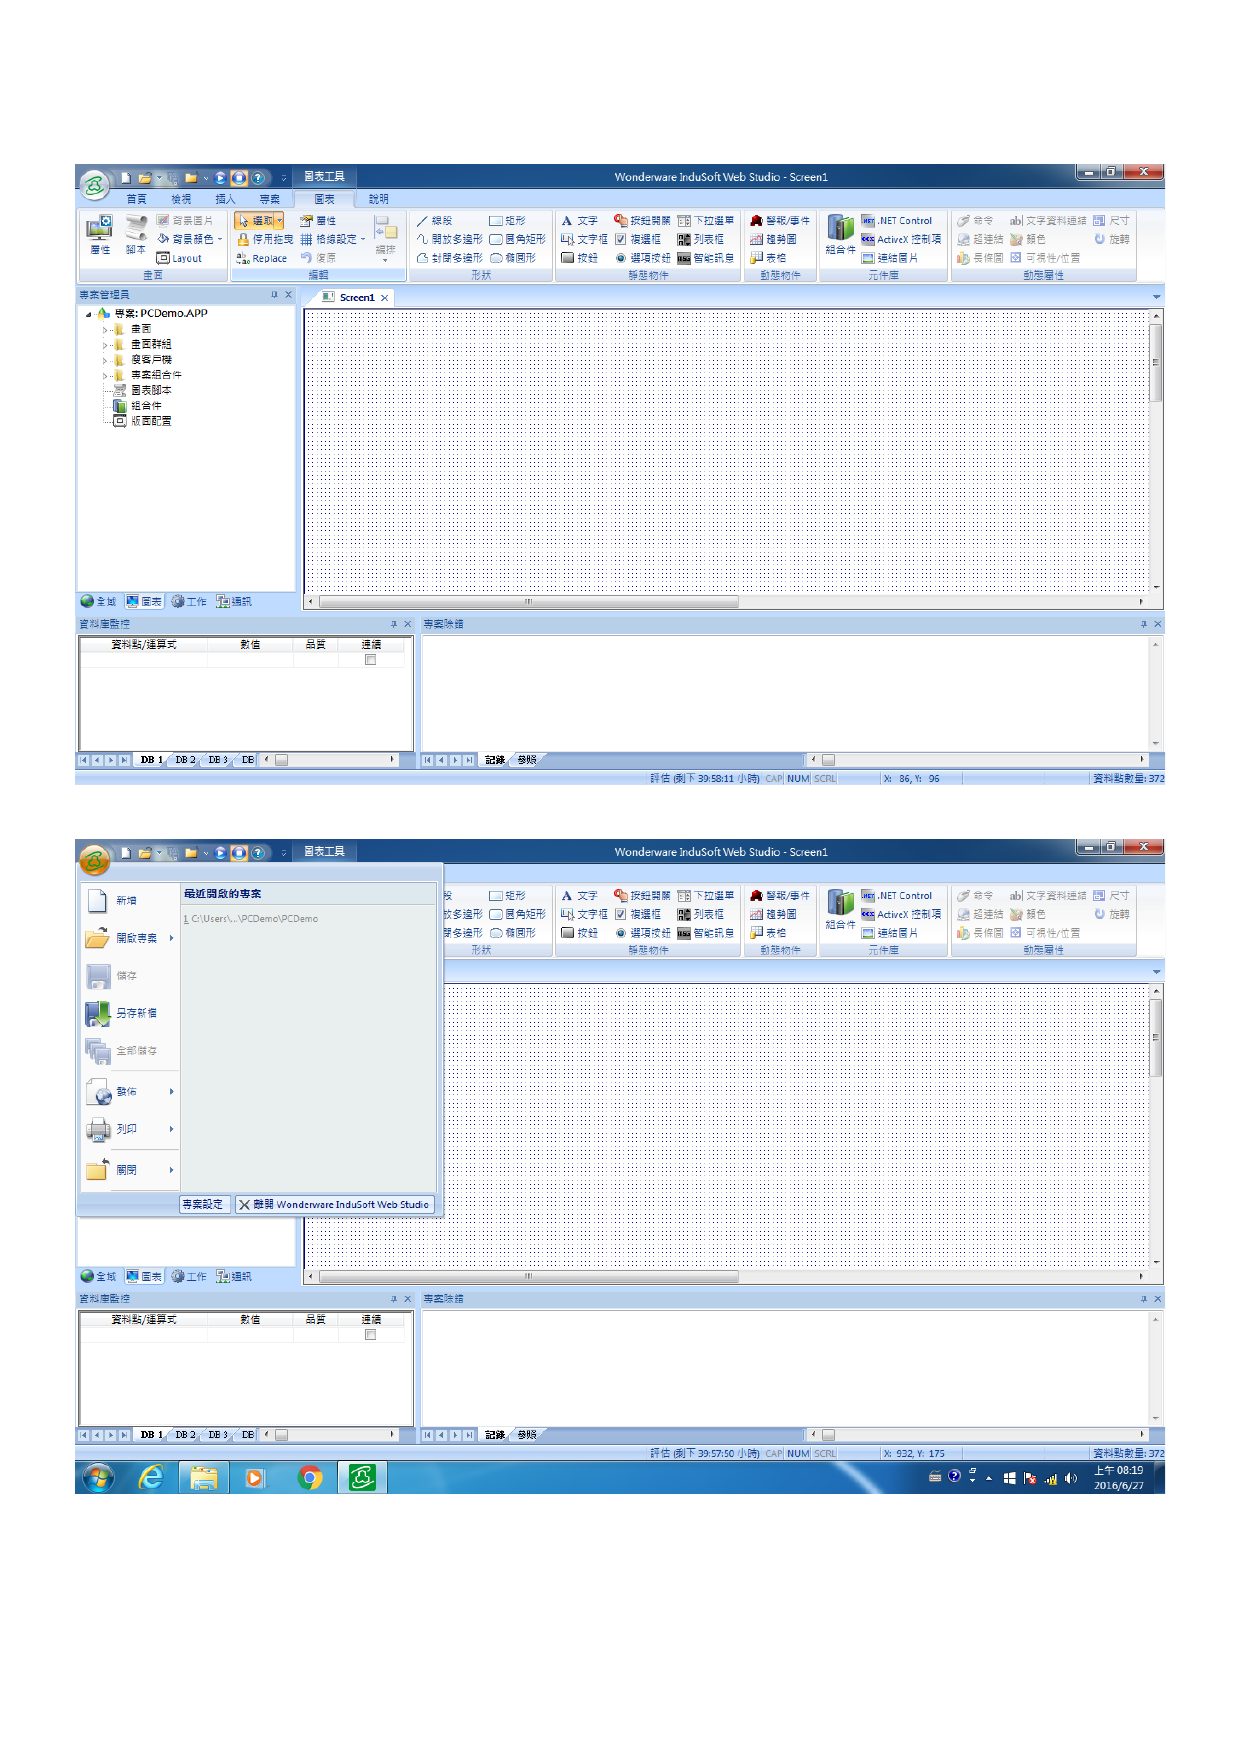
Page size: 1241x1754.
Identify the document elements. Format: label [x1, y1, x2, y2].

picture [75, 839, 1166, 1494]
picture [75, 164, 1166, 785]
